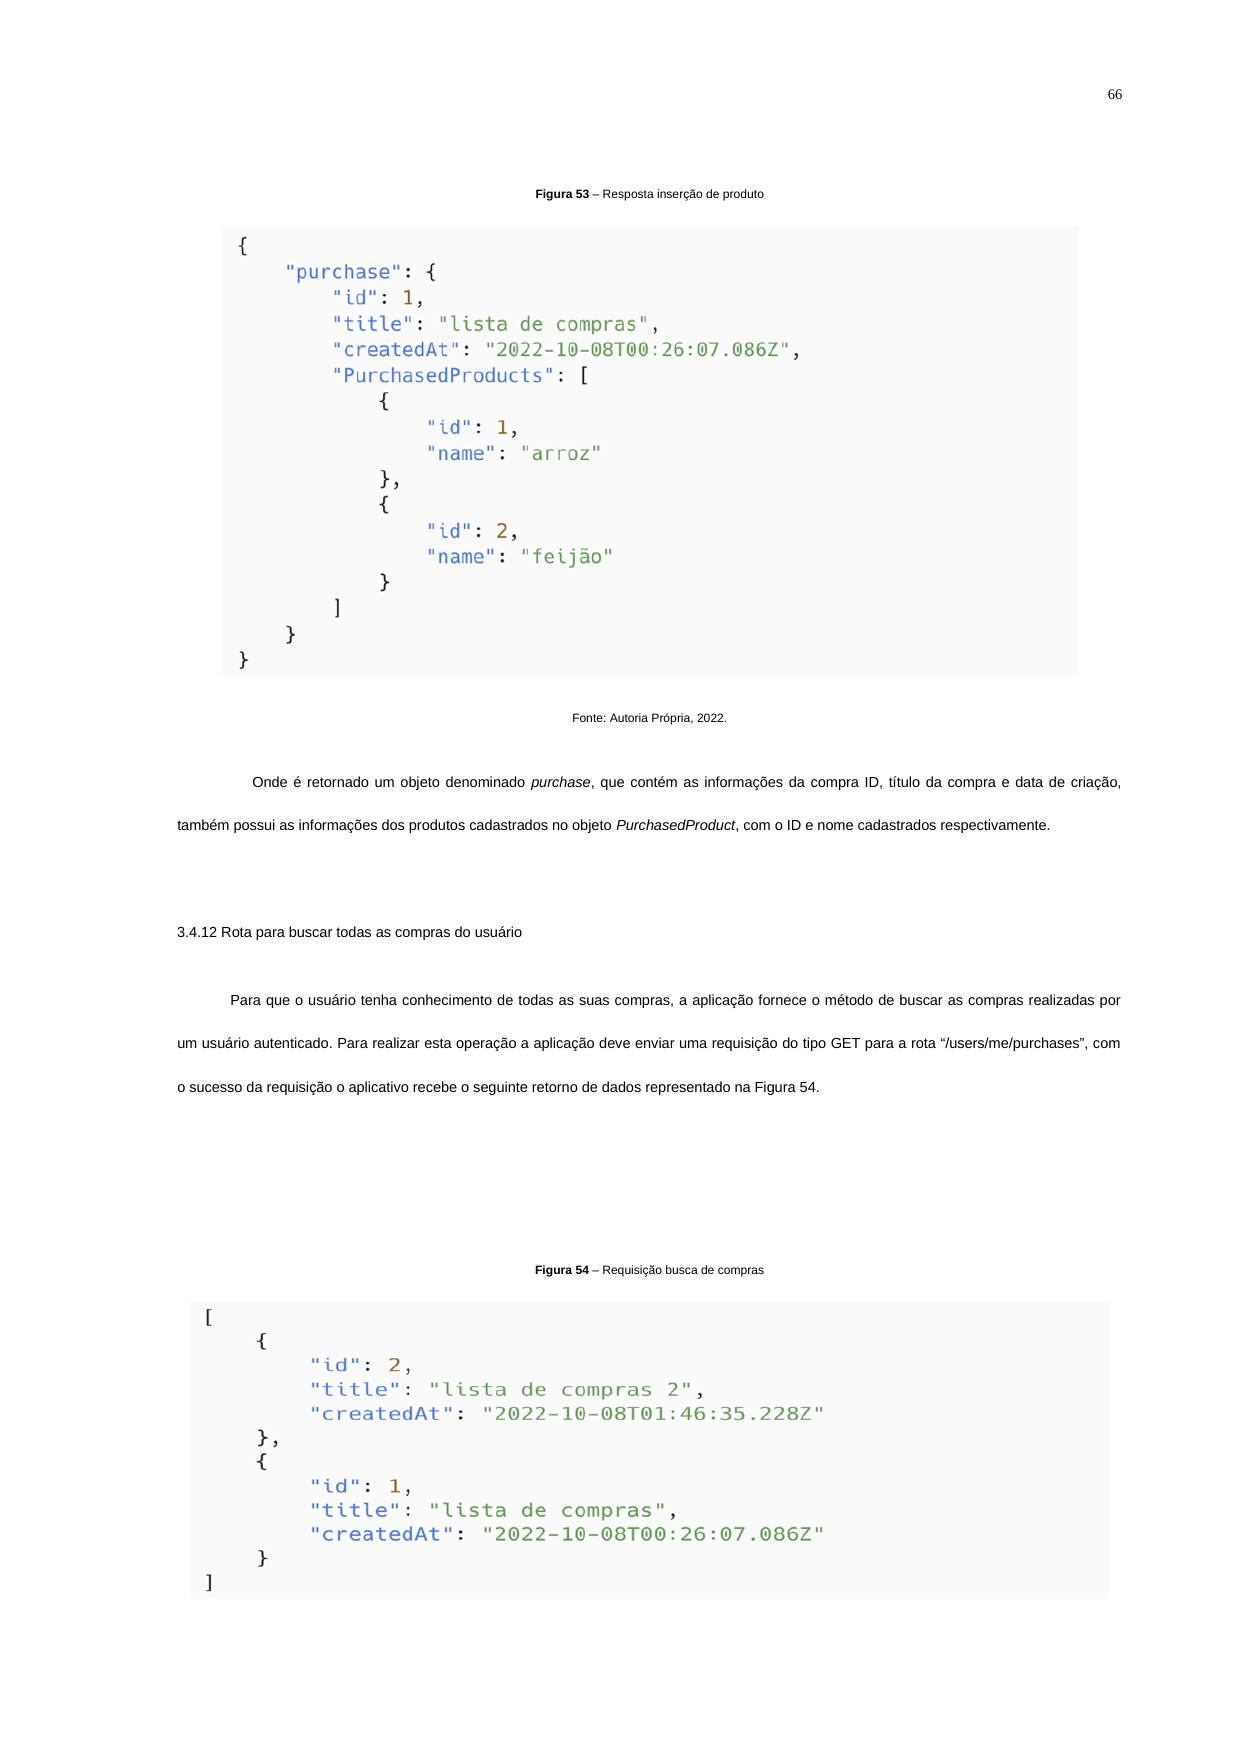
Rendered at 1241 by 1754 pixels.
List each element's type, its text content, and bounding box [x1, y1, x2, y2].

text Onde é retornado um objeto denominado purchase, que contém as informações da compra ID, título da compra e data de criação, também possui as informações dos produtos cadastrados no objeto PurchasedProduct, com o ID e nome cadastrados respectivamente. [177, 762, 1122, 833]
text Figura 53 – Resposta inserção de produto [177, 177, 1122, 201]
text Fonte: Autoria Própria, 2022. [177, 701, 1122, 724]
text Figura 54 – Requisição busca de compras [177, 1253, 1122, 1277]
text Para que o usuário tenha conhecimento de todas as suas compras, a aplicação fornece o método de buscar as compras realizadas por um usuário autenticado. Para realizar esta operação a aplicação deve enviar uma requisição do tipo GET para a rota “/users/me/purchases”, com o sucesso da requisição o aplicativo recebe o seguinte retorno de dados representado na Figura 54. [177, 980, 1122, 1095]
picture [190, 1301, 1109, 1599]
picture [220, 226, 1079, 676]
subtitle 3.4.12 Rota para buscar todas as compras do usuário [177, 912, 1122, 941]
